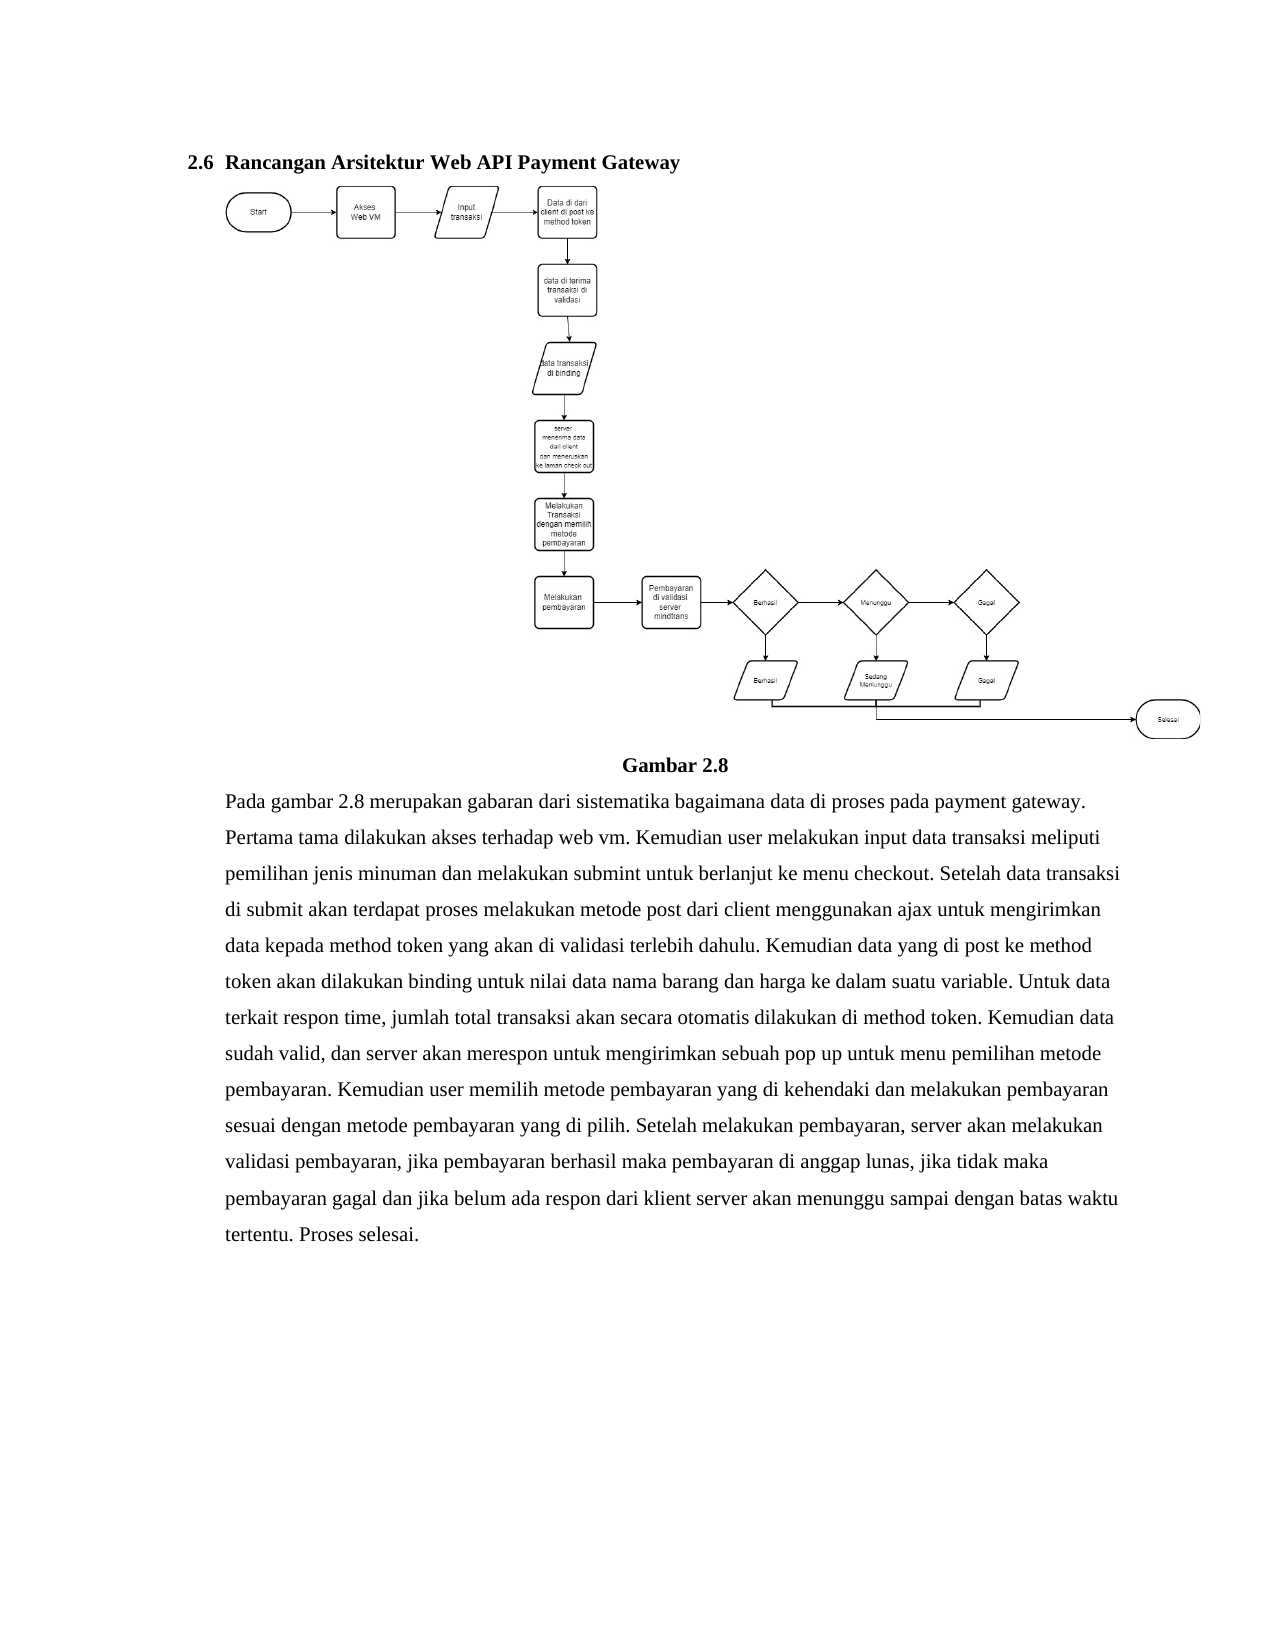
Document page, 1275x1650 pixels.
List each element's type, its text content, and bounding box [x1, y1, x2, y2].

list Pada gambar 2.8 merupakan gabaran dari sistematika bagaimana data di proses pada payment gateway. Pertama tama dilakukan akses terhadap web vm. Kemudian user melakukan input data transaksi meliputi pemilihan jenis minuman dan melakukan submint untuk berlanjut ke menu checkout. Setelah data transaksi di submit akan terdapat proses melakukan metode post dari client menggunakan ajax untuk mengirimkan data kepada method token yang akan di validasi terlebih dahulu. Kemudian data yang di post ke method token akan dilakukan binding untuk nilai data nama barang dan harga ke dalam suatu variable. Untuk data terkait respon time, jumlah total transaksi akan secara otomatis dilakukan di method token. Kemudian data sudah valid, dan server akan merespon untuk mengirimkan sebuah pop up untuk menu pemilihan metode pembayaran. Kemudian user memilih metode pembayaran yang di kehendaki dan melakukan pembayaran sesuai dengan metode pembayaran yang di pilih. Setelah melakukan pembayaran, server akan melakukan validasi pembayaran, jika pembayaran berhasil maka pembayaran di anggap lunas, jika tidak maka pembayaran gagal dan jika belum ada respon dari klient server akan menunggu sampai dengan batas waktu tertentu. Proses selesai. [225, 789, 1125, 1246]
picture [225, 186, 1200, 739]
list Gambar 2.8 [225, 753, 1125, 777]
list Rancangan Arsitektur Web API Payment Gateway [187, 150, 1125, 174]
